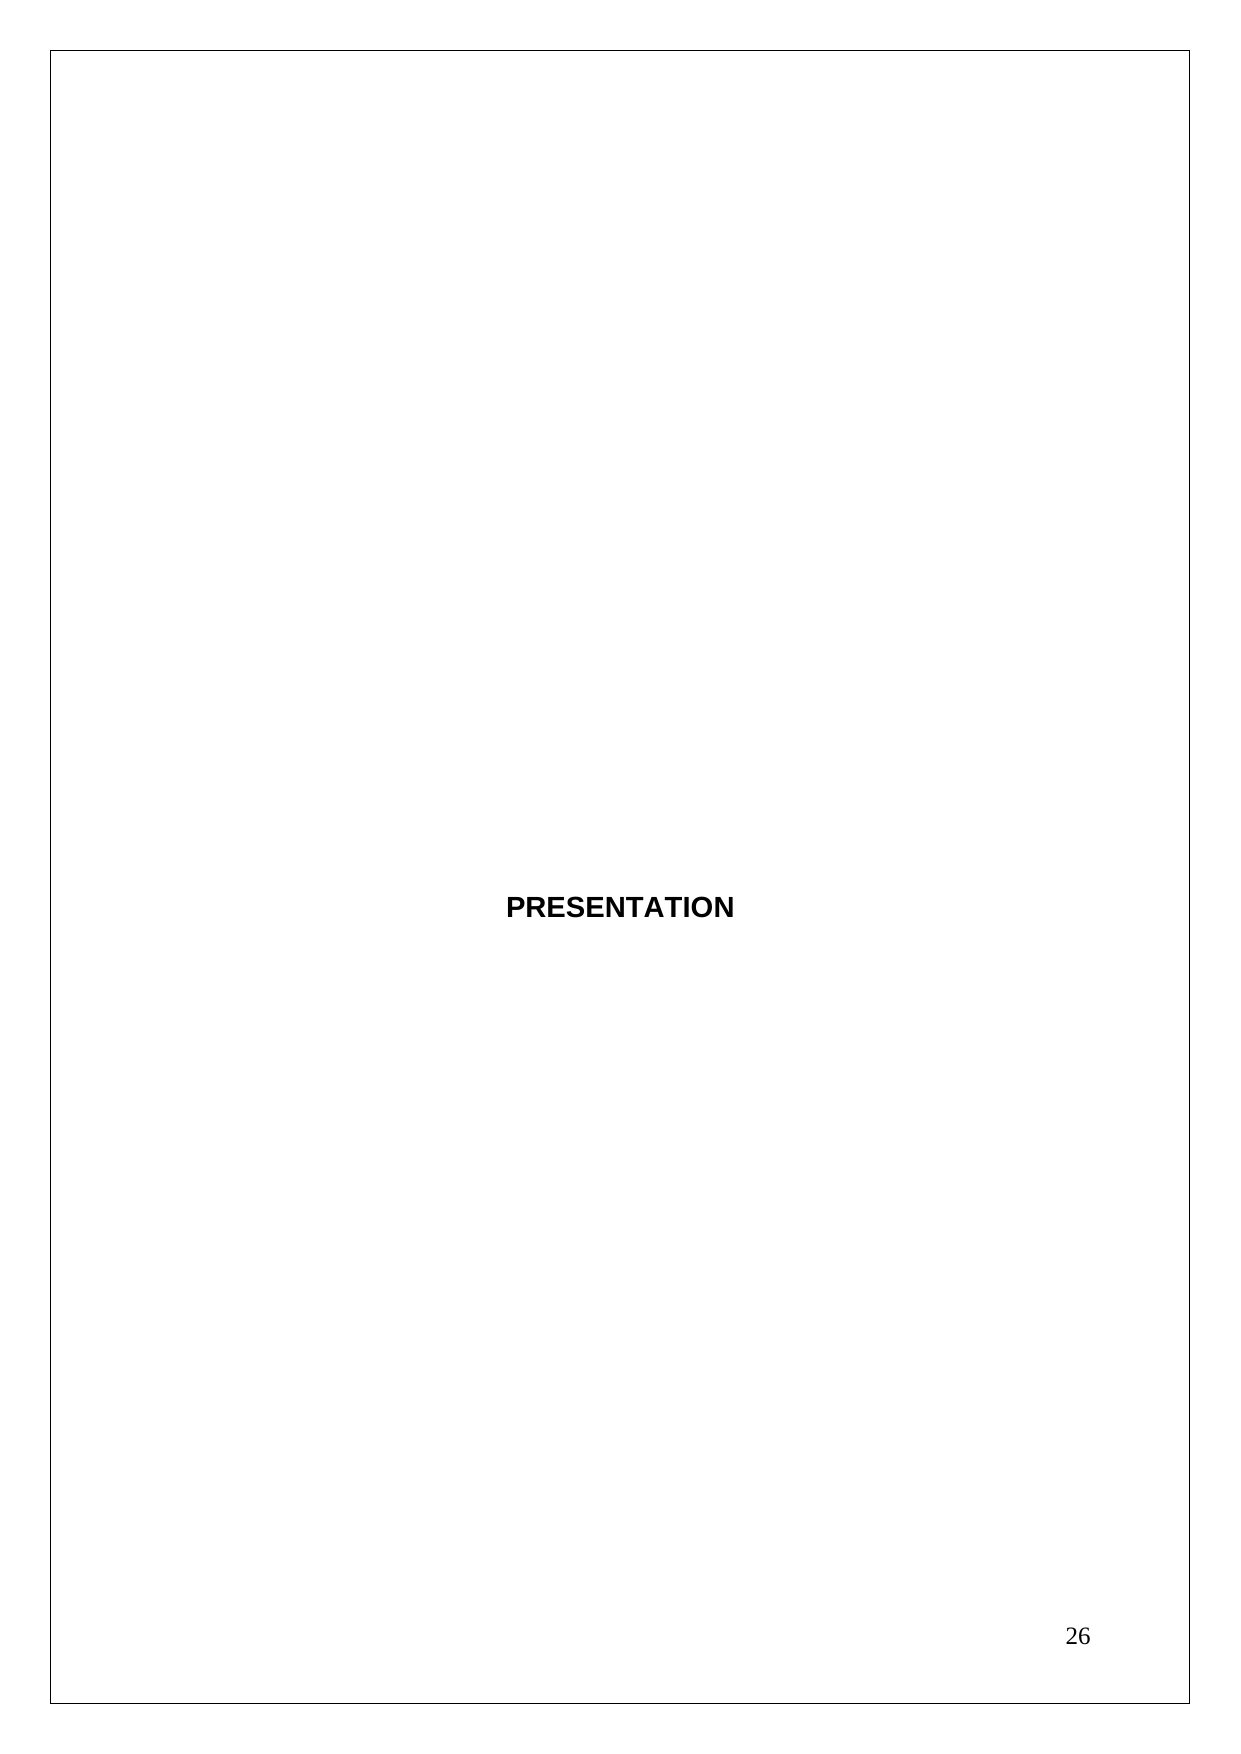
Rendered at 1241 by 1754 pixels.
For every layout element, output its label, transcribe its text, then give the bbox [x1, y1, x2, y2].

subtitle PRESENTATION [150, 890, 1090, 924]
